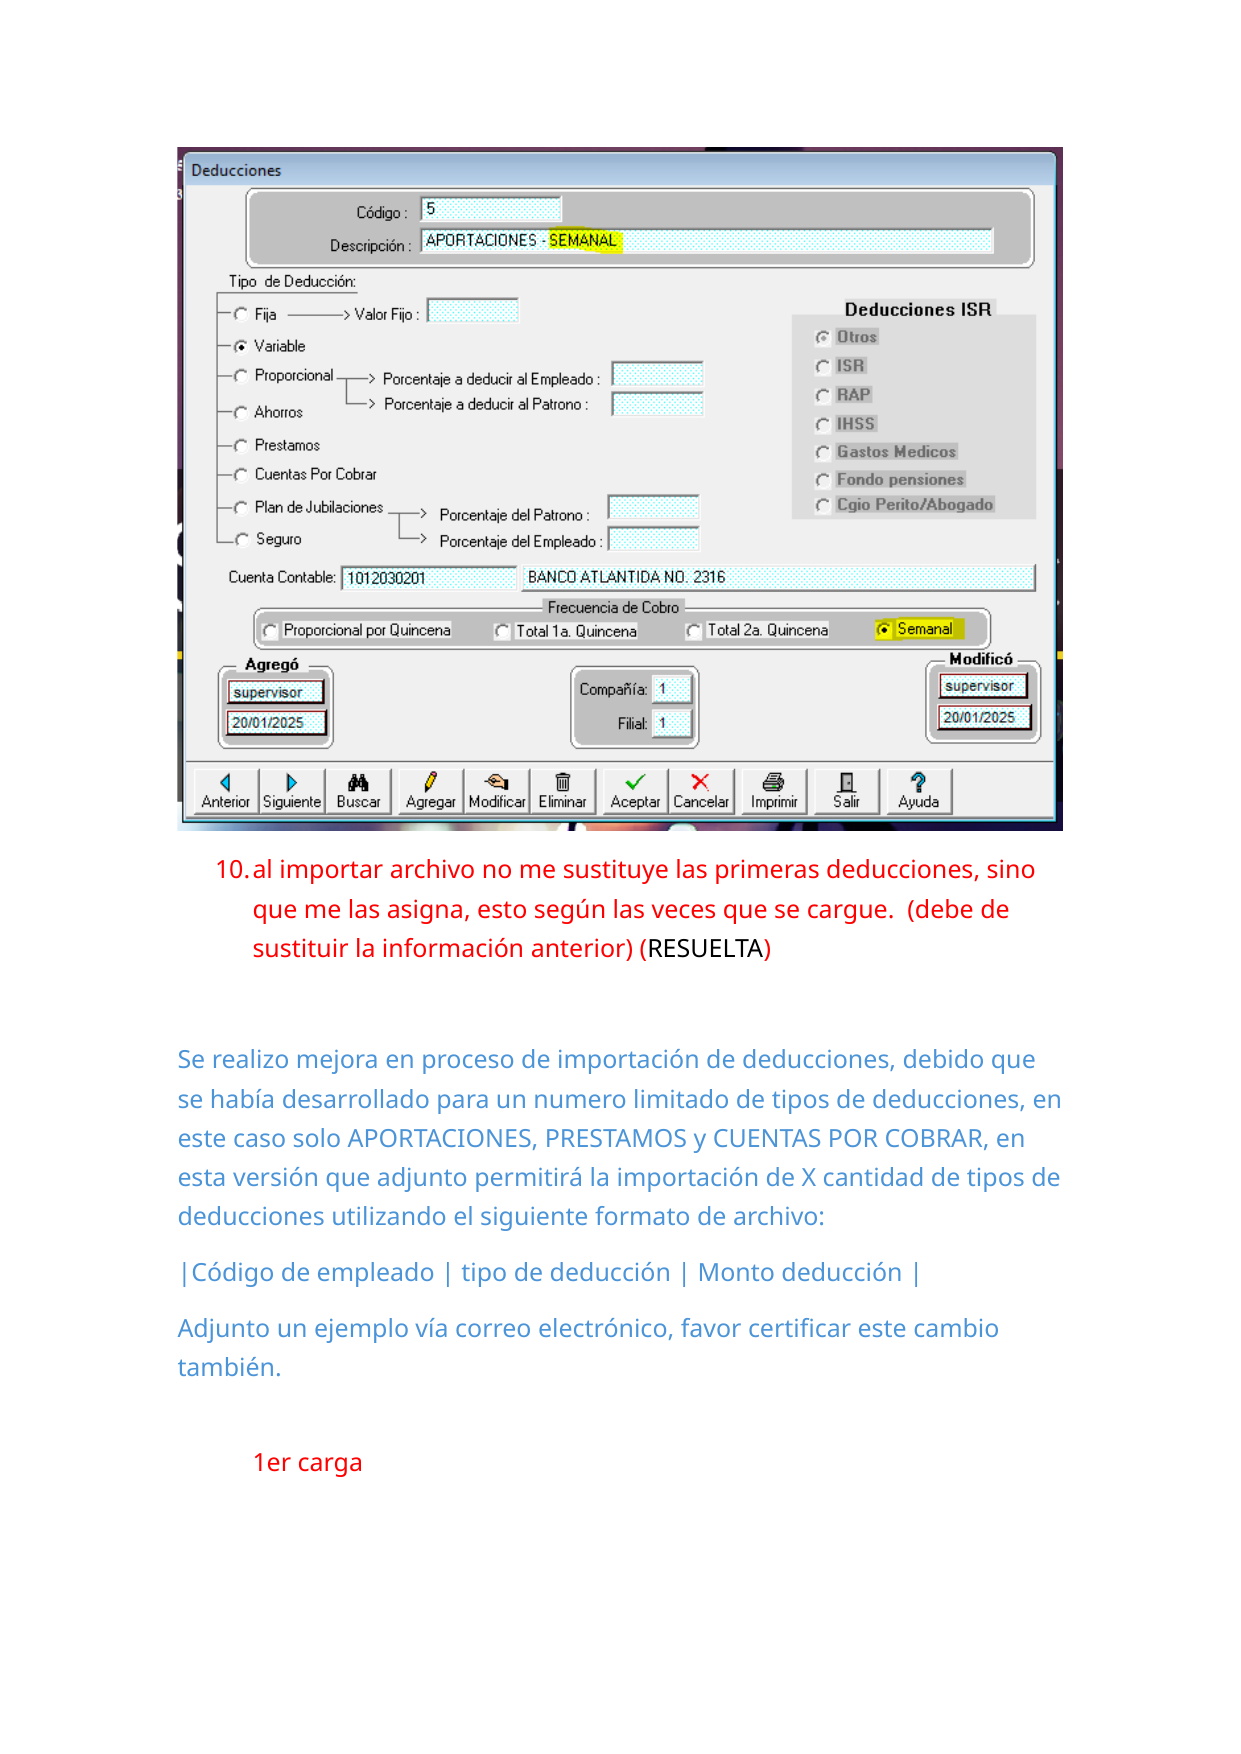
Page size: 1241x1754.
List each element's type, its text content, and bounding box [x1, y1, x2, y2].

text |Código de empleado | tipo de deducción | Monto deducción | [177, 1255, 1063, 1289]
list al importar archivo no me sustituye las primeras deducciones, sino que me las asigna, esto según las veces que se cargue. (debe de sustituir la información anterior) (RESUELTA) [215, 852, 1063, 964]
text Adjunto un ejemplo vía correo electrónico, favor certificar este cambio también. [177, 1311, 1063, 1384]
text Se realizo mejora en proceso de importación de deducciones, debido que se había desarrollado para un numero limitado de tipos de deducciones, en este caso solo APORTACIONES, PRESTAMOS y CUENTAS POR COBRAR, en esta versión que adjunto permitirá la importación de X cantidad de tipos de deducciones utilizando el siguiente formato de archivo: [177, 1042, 1063, 1233]
picture [177, 147, 1063, 831]
list 1er carga [252, 1445, 1063, 1479]
